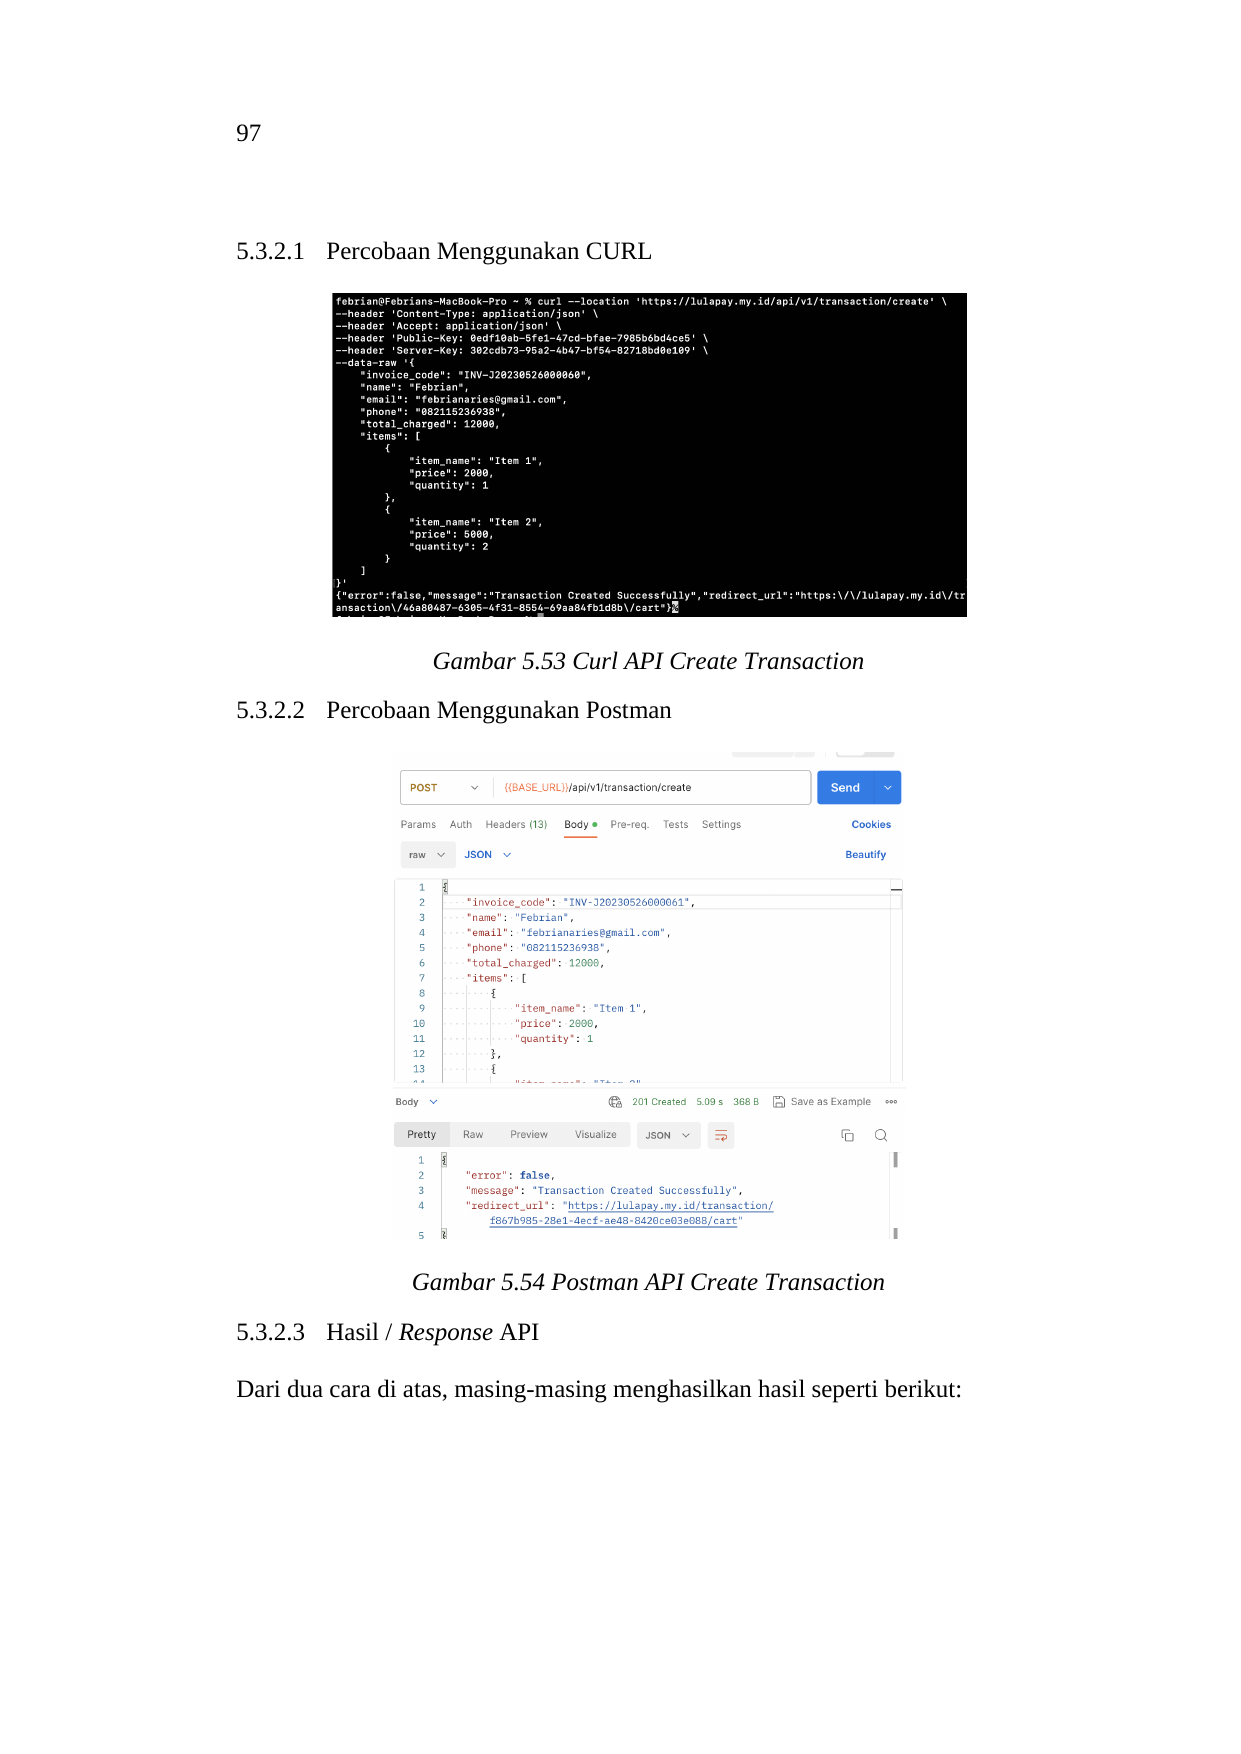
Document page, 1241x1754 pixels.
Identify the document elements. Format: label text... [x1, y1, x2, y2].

picture [393, 752, 907, 1239]
subtitle Percobaan Menggunakan Postman [236, 695, 1063, 724]
subtitle Hasil / Response API [236, 1317, 1063, 1346]
text Dari dua cara di atas, masing-masing menghasilkan hasil seperti berikut: [236, 1374, 1063, 1403]
subtitle Percobaan Menggunakan CURL [236, 236, 1063, 265]
picture [332, 293, 967, 617]
